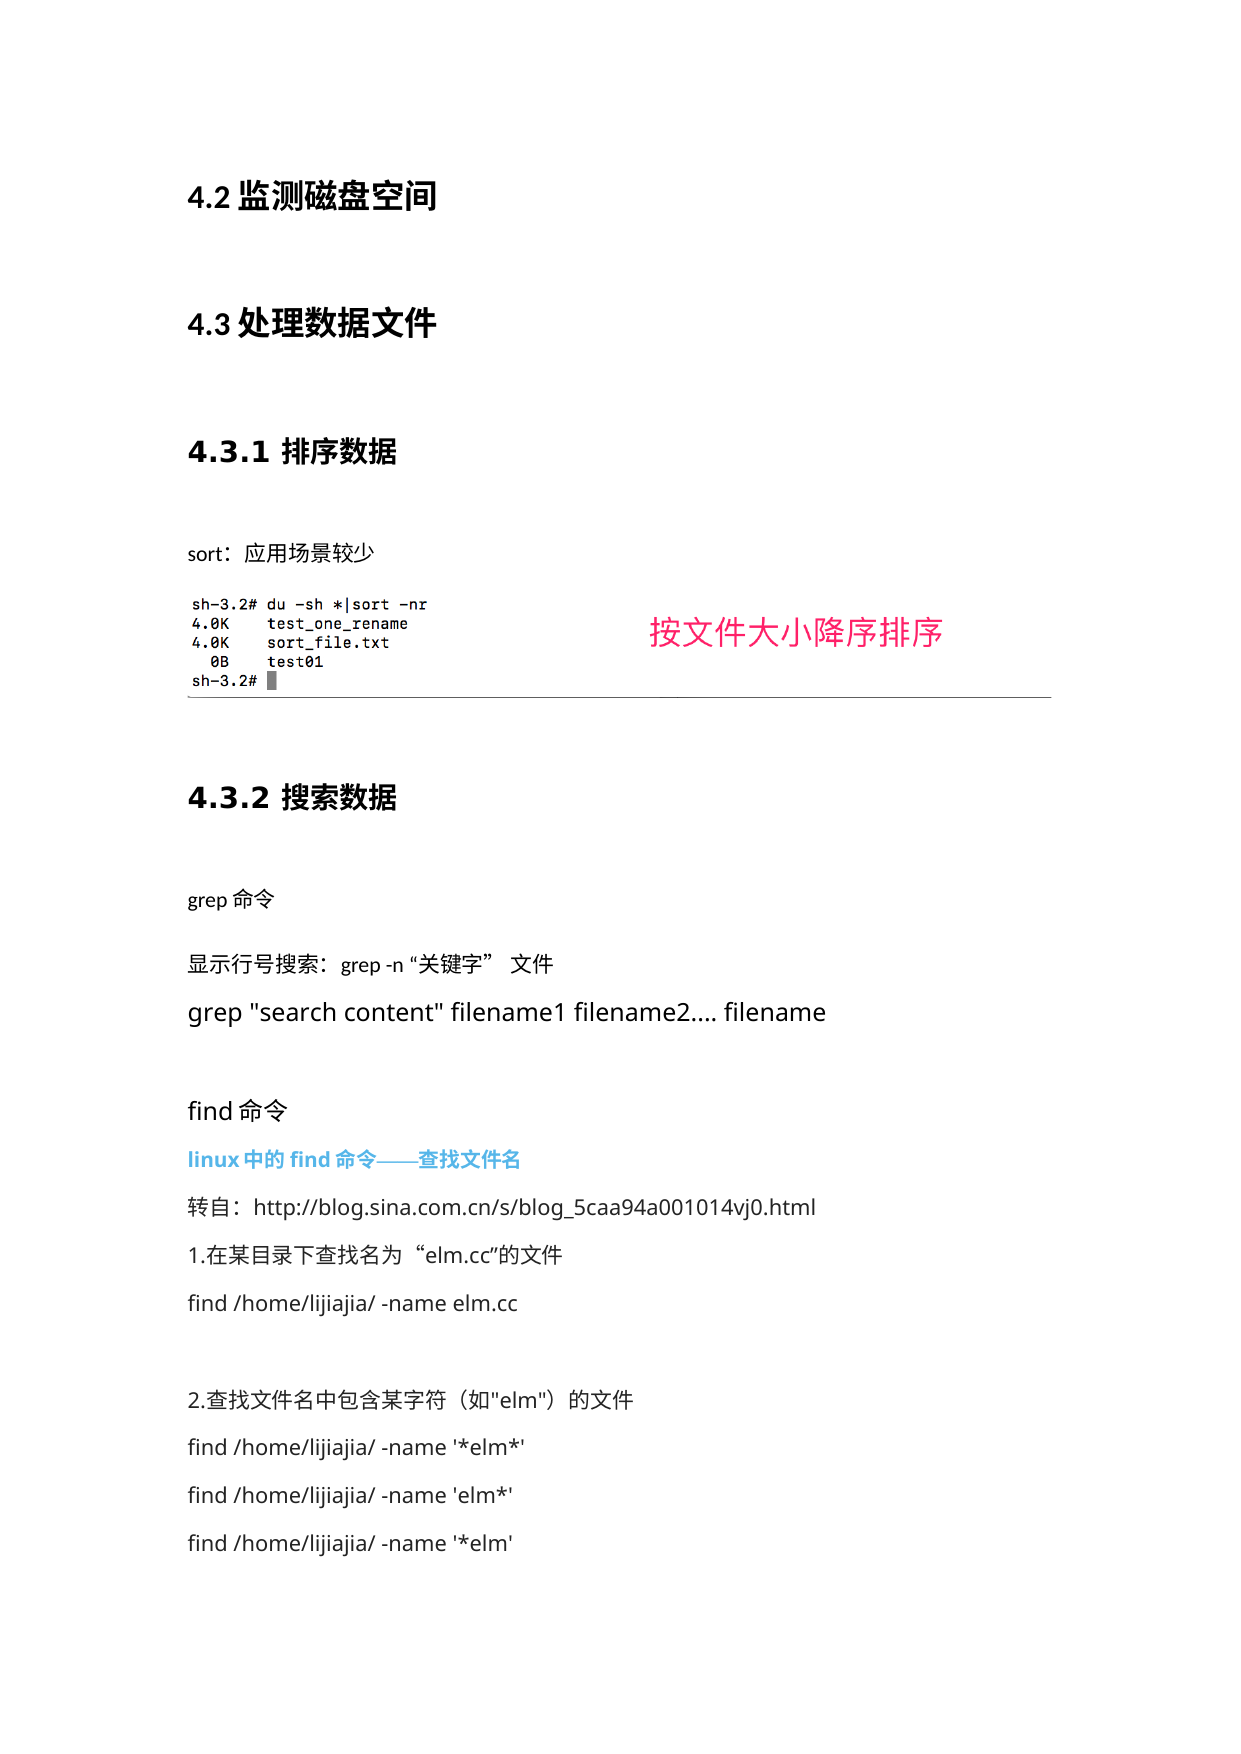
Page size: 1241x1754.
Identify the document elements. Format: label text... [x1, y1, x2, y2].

subtitle 4.2 监测磁盘空间 [187, 162, 1053, 227]
text find /home/lijiajia/ -name elm.cc [187, 1286, 1053, 1319]
text sort：应用场景较少 [187, 536, 1053, 568]
text 显示行号搜索：grep -n “关键字” 文件 [187, 947, 1053, 979]
text 2.查找文件名中包含某字符（如"elm"）的文件 [187, 1382, 1053, 1415]
text 1.在某目录下查找名为“elm.cc”的文件 [187, 1238, 1053, 1271]
text find /home/lijiajia/ -name '*elm' [187, 1527, 1053, 1559]
text grep "search content" filename1 filename2.... filename [187, 979, 1053, 1044]
text find /home/lijiajia/ -name 'elm*' [187, 1479, 1053, 1511]
text find命令 [187, 1077, 1053, 1142]
text 转自：http://blog.sina.com.cn/s/blog_5caa94a001014vj0.html [187, 1190, 1053, 1222]
picture [187, 597, 1052, 698]
subtitle 4.3 处理数据文件 [187, 289, 1053, 354]
text grep命令 [187, 882, 1053, 914]
text linux中的find命令——查找文件名 [187, 1142, 1053, 1174]
subtitle 4.3.1 排序数据 [187, 418, 1053, 483]
text find /home/lijiajia/ -name '*elm*' [187, 1431, 1053, 1463]
